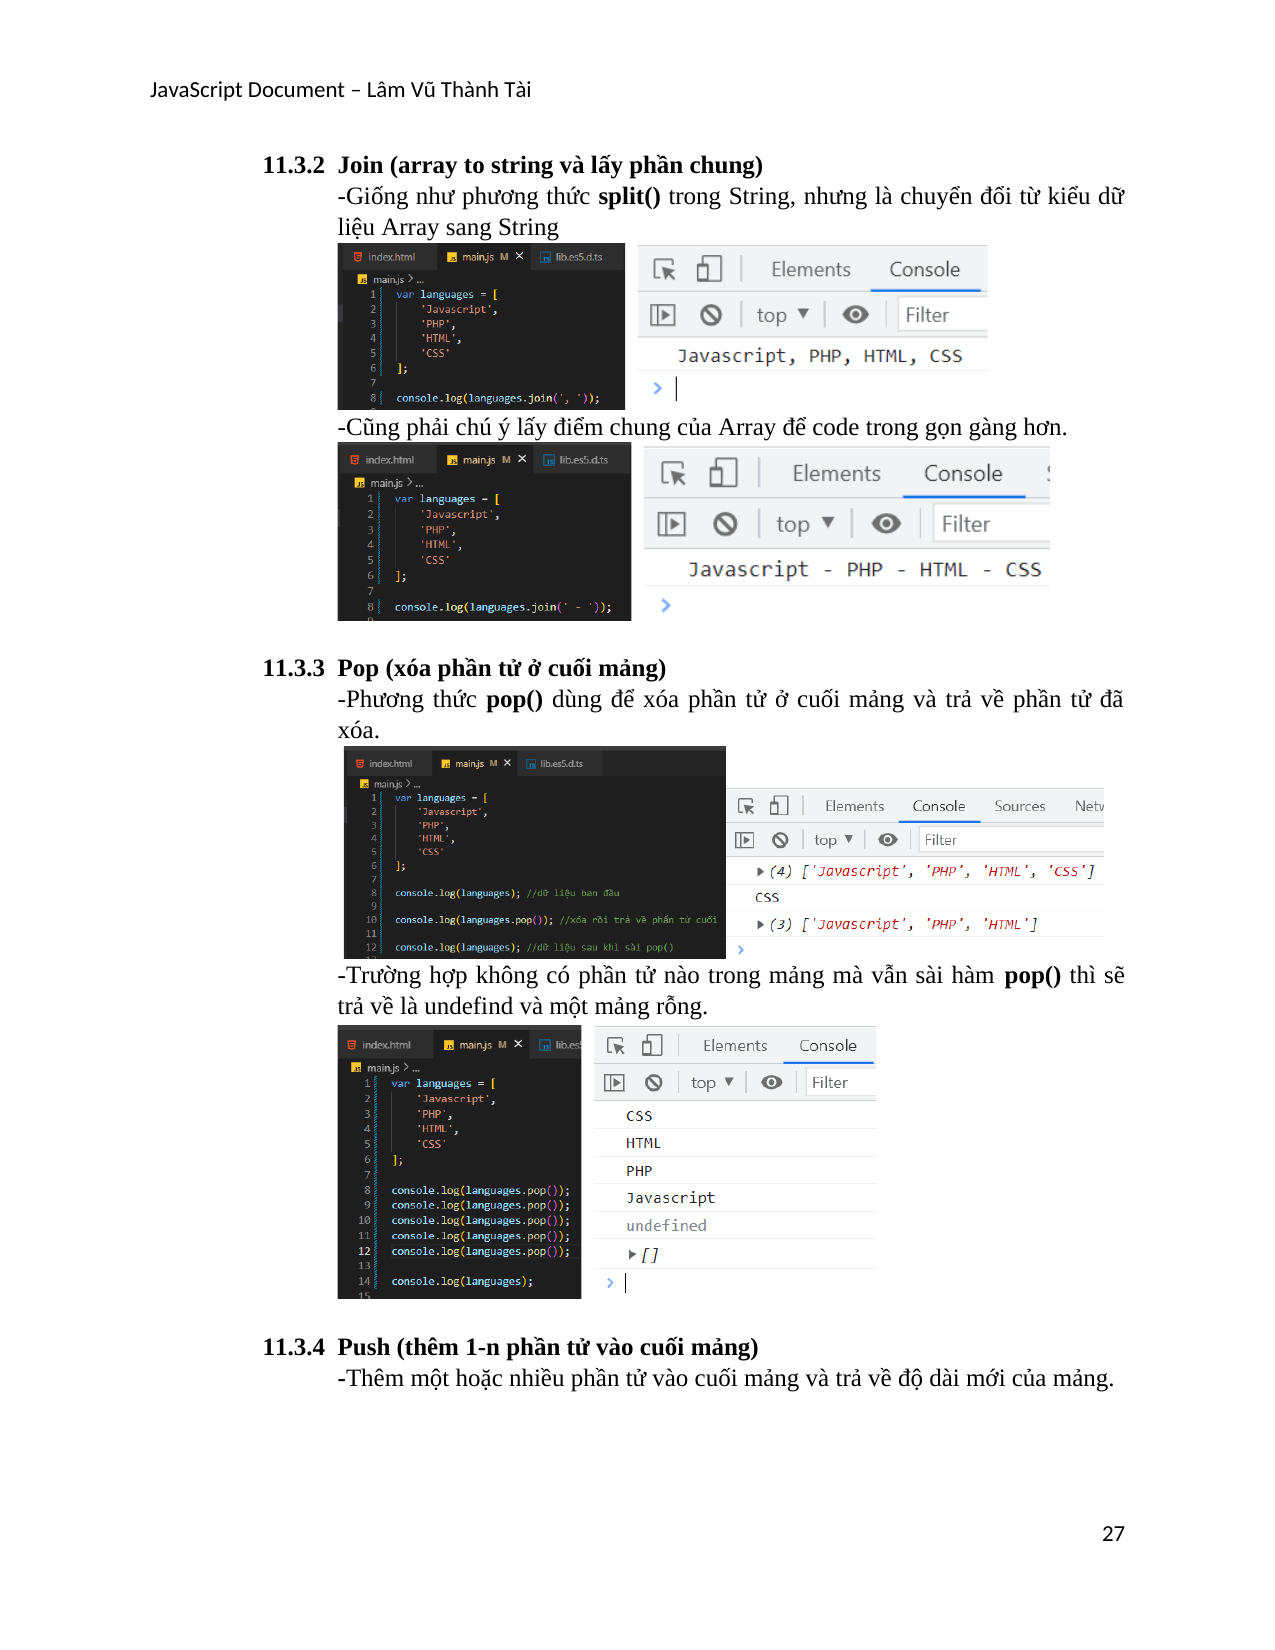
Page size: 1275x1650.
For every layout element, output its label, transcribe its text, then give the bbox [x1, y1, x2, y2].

list Join (array to string và lấy phần chung) [262, 150, 1125, 179]
list -Giống như phương thức split() trong String, nhưng là chuyển đổi từ kiểu dữ liệu Array sang String [337, 181, 1125, 241]
picture [637, 244, 988, 410]
picture [337, 1025, 582, 1299]
picture [343, 746, 1104, 959]
list -Phương thức pop() dùng để xóa phần tử ở cuối mảng và trả về phần tử đã xóa. [337, 684, 1125, 744]
list -Trường hợp không có phần tử nào trong mảng mà vẫn sài hàm pop() thì sẽ trả về là undefind và một mảng rỗng. [337, 960, 1125, 1020]
picture [337, 442, 632, 621]
list Pop (xóa phần tử ở cuối mảng) [262, 653, 1125, 682]
picture [643, 444, 1050, 621]
list -Cũng phải chú ý lấy điểm chung của Array để code trong gọn gàng hơn. [337, 412, 1125, 441]
list Push (thêm 1-n phần tử vào cuối mảng) [262, 1332, 1125, 1361]
picture [337, 243, 625, 410]
list -Thêm một hoặc nhiều phần tử vào cuối mảng và trả về độ dài mới của mảng. [337, 1363, 1125, 1392]
picture [593, 1022, 877, 1299]
